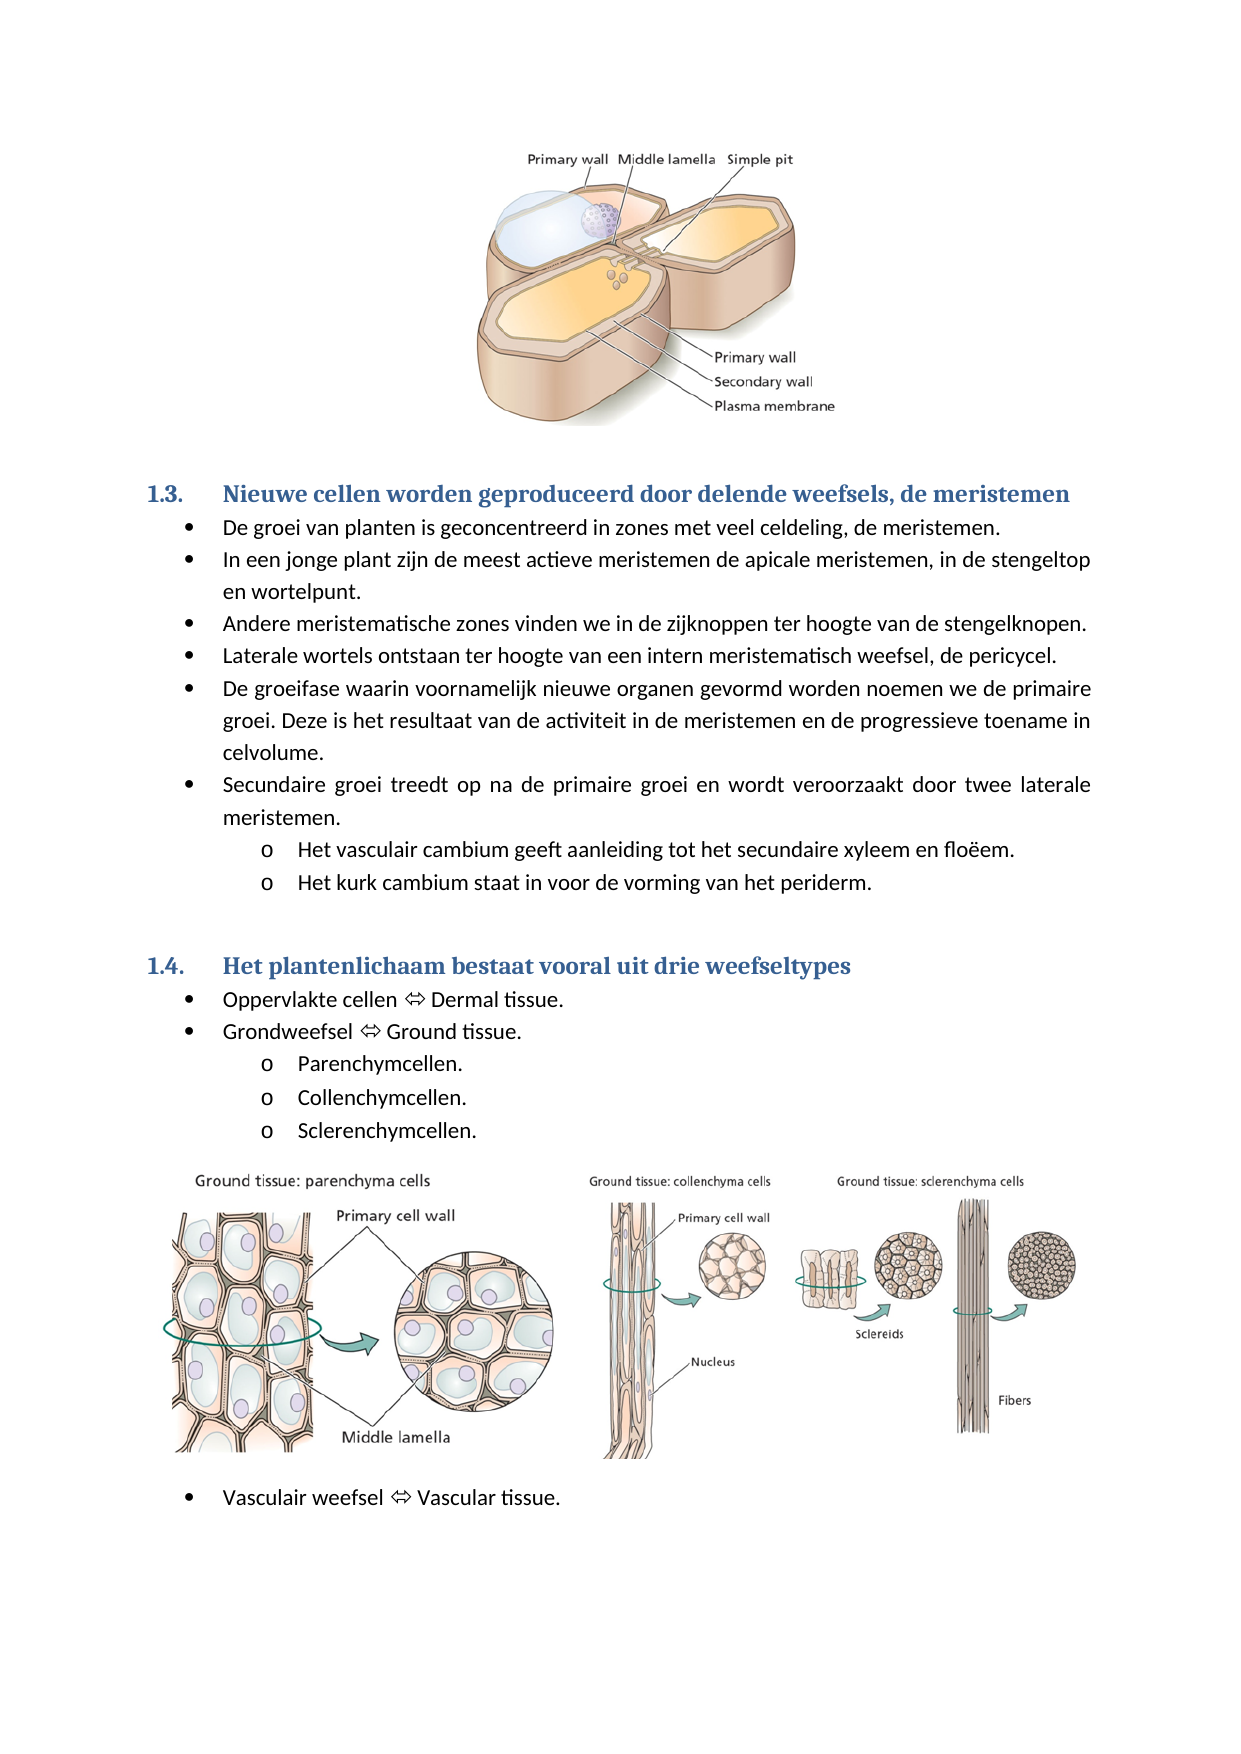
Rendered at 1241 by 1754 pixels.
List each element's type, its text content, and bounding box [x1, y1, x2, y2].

list Andere meristematische zones vinden we in de zijknoppen ter hoogte van de stengelknopen. [185, 609, 1093, 637]
list Laterale wortels ontstaan ter hoogte van een intern meristematisch weefsel, de pericycel. [185, 642, 1093, 670]
subtitle Het plantenlichaam bestaat vooral uit drie weefseltypes [148, 952, 1093, 981]
list Het vasculair cambium geeft aanleiding tot het secundaire xyleem en floëem. [260, 835, 1093, 864]
list Collenchymcellen. [260, 1083, 1093, 1112]
list De groeifase waarin voornamelijk nieuwe organen gevormd worden noemen we de primaire groei. Deze is het resultaat van de activiteit in de meristemen en de progressieve toename in celvolume. [185, 674, 1093, 766]
list De groei van planten is geconcentreerd in zones met veel celdeling, de meristemen. [185, 513, 1093, 541]
picture [157, 1170, 1084, 1459]
subtitle Nieuwe cellen worden geproduceerd door delende weefsels, de meristemen [148, 480, 1093, 509]
list Grondweefsel Ground tissue. [185, 1017, 1093, 1045]
list Oppervlakte cellen Dermal tissue. [185, 985, 1093, 1013]
list Sclerenchymcellen. [260, 1116, 1093, 1146]
list Parenchymcellen. [260, 1049, 1093, 1078]
list Het kurk cambium staat in voor de vorming van het periderm. [260, 868, 1093, 897]
list Secundaire groei treedt op na de primaire groei en wordt veroorzaakt door twee laterale meristemen. [185, 770, 1093, 831]
list Vasculair weefsel Vascular tissue. [185, 1483, 1093, 1512]
list In een jonge plant zijn de meest actieve meristemen de apicale meristemen, in de stengeltop en wortelpunt. [185, 545, 1093, 605]
picture [472, 147, 844, 426]
